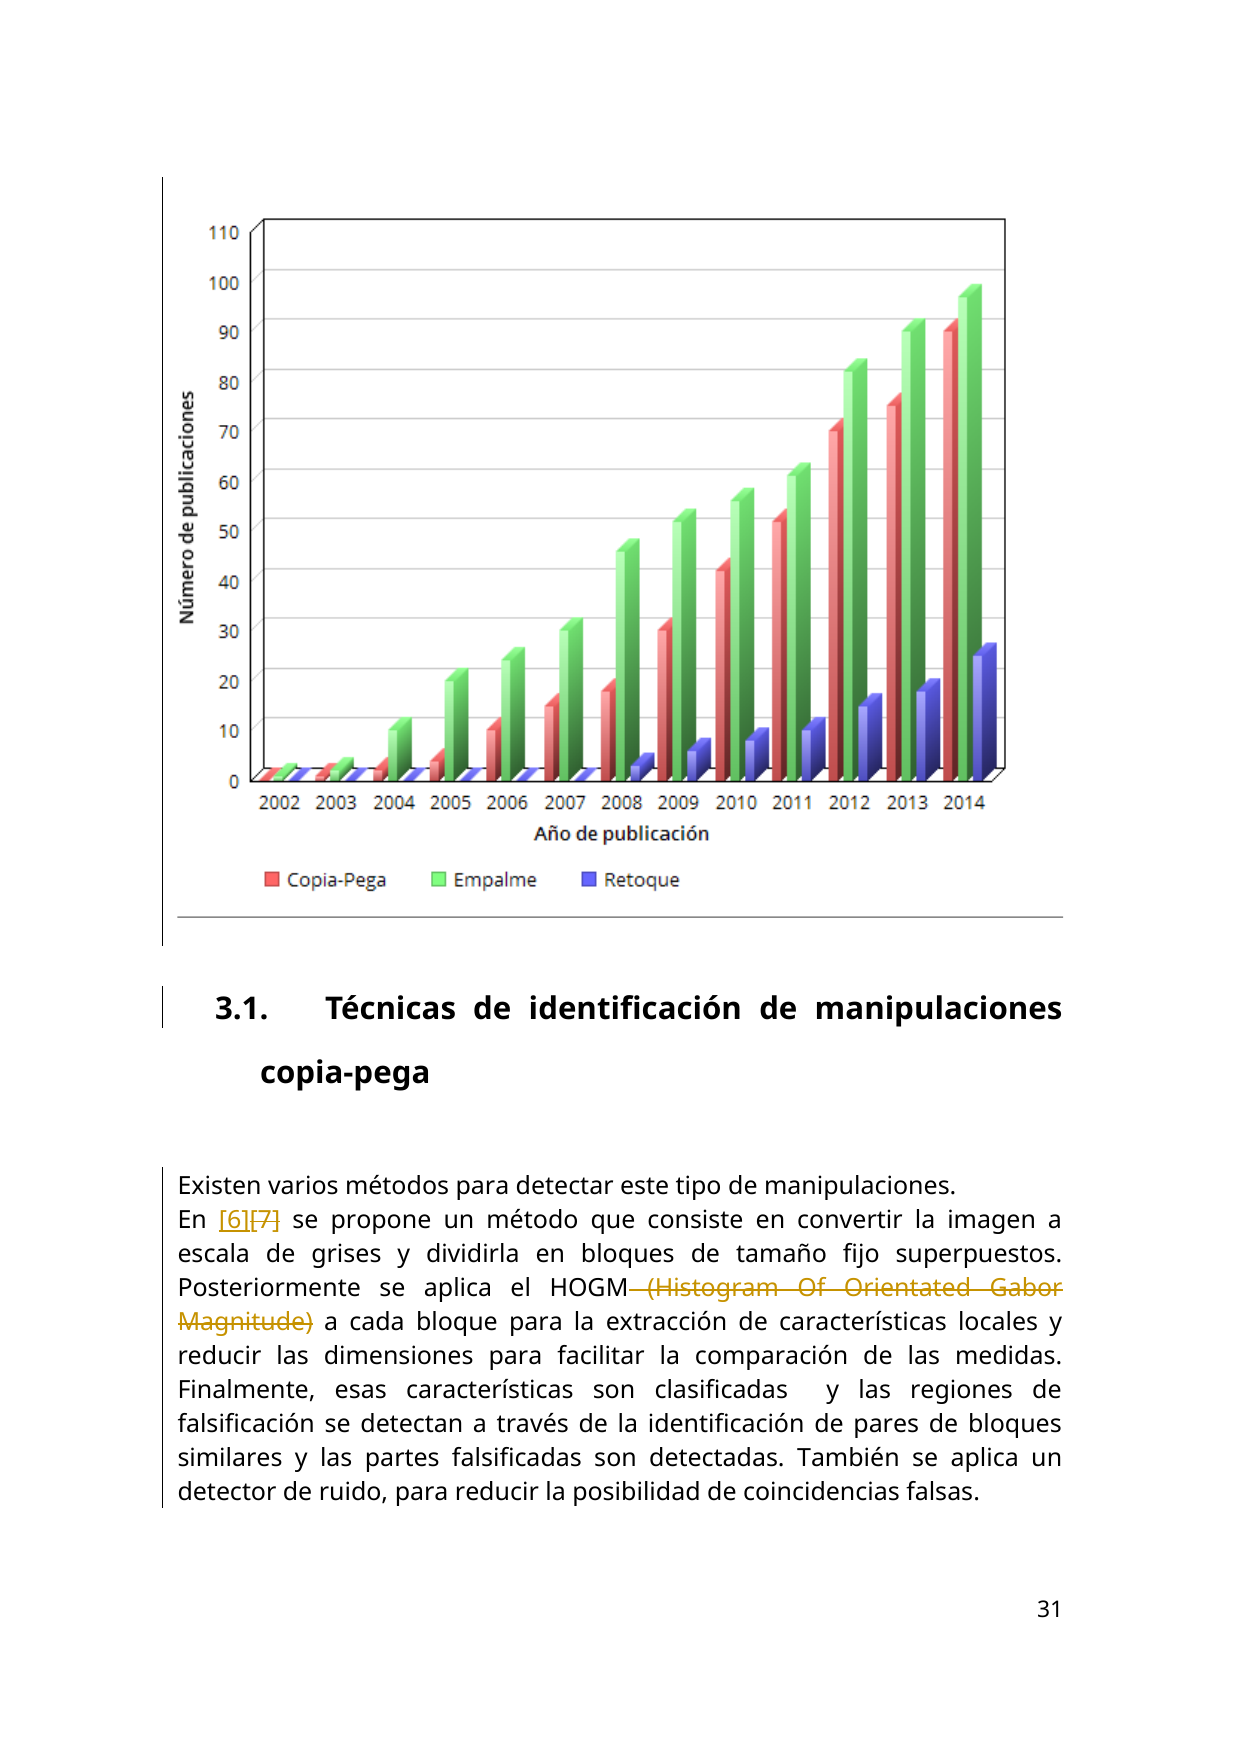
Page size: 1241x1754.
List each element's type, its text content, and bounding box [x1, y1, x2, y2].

picture [177, 177, 1064, 918]
text En se propone un método que consiste en convertir la imagen a escala de grises y dividirla en bloques de tamaño fijo superpuestos. Posteriormente se aplica el HOGM a cada bloque para la extracción de características locales y reducir las dimensiones para facilitar la comparación de las medidas. Finalmente, esas características son clasificadas y las regiones de falsificación se detectan a través de la identificación de pares de bloques similares y las partes falsificadas son detectadas. También se aplica un detector de ruido, para reducir la posibilidad de coincidencias falsas. [177, 1201, 1063, 1508]
text Existen varios métodos para detectar este tipo de manipulaciones. [177, 1167, 1063, 1201]
subtitle Técnicas de identificación de manipulaciones copia-pega [215, 986, 1063, 1092]
